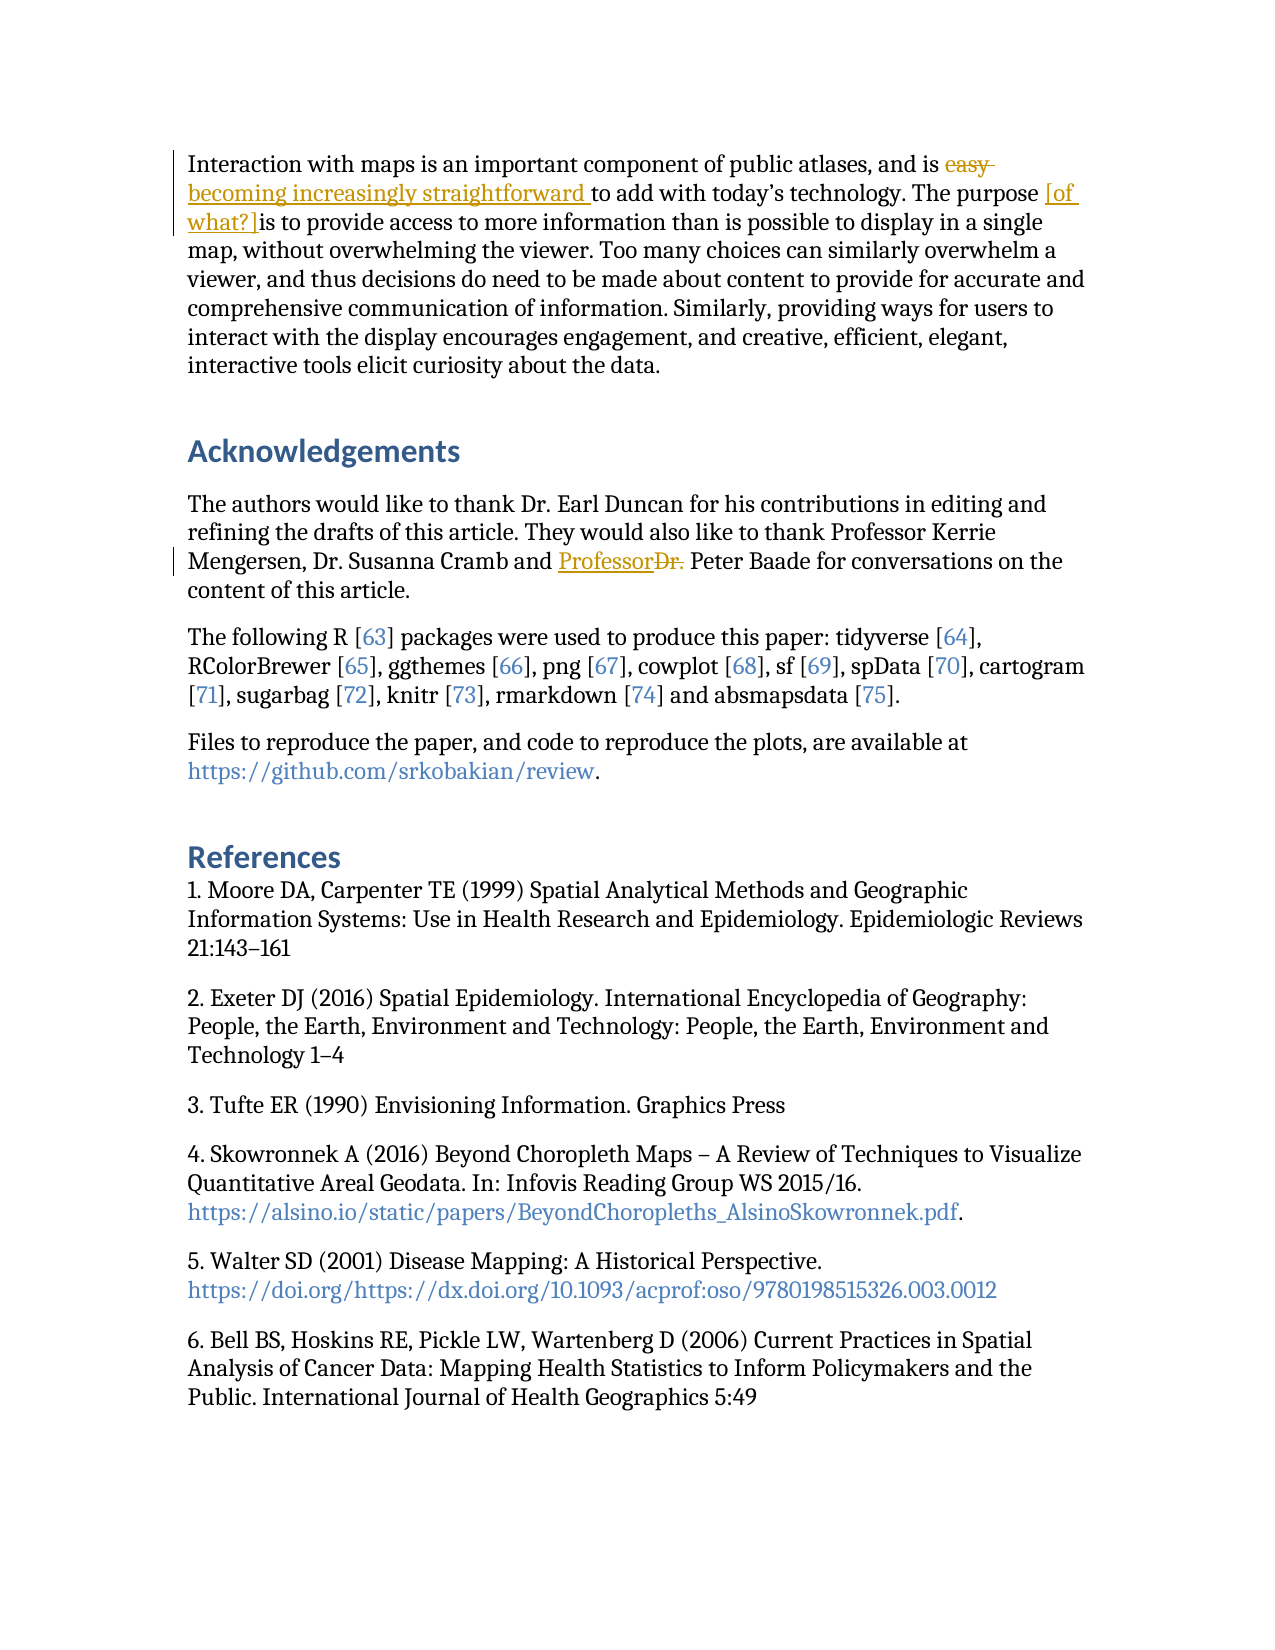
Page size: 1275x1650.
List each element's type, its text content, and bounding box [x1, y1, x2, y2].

text 5. Walter SD (2001) Disease Mapping: A Historical Perspective. https://doi.org/https://dx.doi.org/10.1093/acprof:oso/9780198515326.003.0012 [187, 1247, 1087, 1305]
text The following R [63] packages were used to produce this paper: tidyverse [64], RColorBrewer [65], ggthemes [66], png [67], cowplot [68], sf [69], spData [70], cartogram [71], sugarbag [72], knitr [73], rmarkdown [74] and absmapsdata [75]. [187, 623, 1087, 709]
text 1. Moore DA, Carpenter TE (1999) Spatial Analytical Methods and Geographic Information Systems: Use in Health Research and Epidemiology. Epidemiologic Reviews 21:143–161 [187, 876, 1087, 963]
subtitle References [187, 836, 1087, 876]
text 4. Skowronnek A (2016) Beyond Choropleth Maps – A Review of Techniques to Visualize Quantitative Areal Geodata. In: Infovis Reading Group WS 2015/16. https://alsino.io/static/papers/BeyondChoropleths_AlsinoSkowronnek.pdf. [187, 1140, 1087, 1226]
text Files to reproduce the paper, and code to reproduce the plots, are available at https://github.com/srkobakian/review. [187, 728, 1087, 786]
text The authors would like to thank Dr. Earl Duncan for his contributions in editing and refining the drafts of this article. They would also like to thank Professor Kerrie Mengersen, Dr. Susanna Cramb and Peter Baade for conversations on the content of this article. [187, 489, 1087, 604]
text 3. Tufte ER (1990) Envisioning Information. Graphics Press [187, 1091, 1087, 1119]
text Interaction with maps is an important component of public atlases, and is to add with today’s technology. The purpose is to provide access to more information than is possible to display in a single map, without overwhelming the viewer. Too many choices can similarly overwhelm a viewer, and thus decisions do need to be made about content to provide for accurate and comprehensive communication of information. Similarly, providing ways for users to interact with the display encourages engagement, and creative, efficient, elegant, interactive tools elicit curiosity about the data. [187, 150, 1087, 380]
subtitle Acknowledgements [187, 430, 1087, 471]
text 6. Bell BS, Hoskins RE, Pickle LW, Wartenberg D (2006) Current Practices in Spatial Analysis of Cancer Data: Mapping Health Statistics to Inform Policymakers and the Public. International Journal of Health Geographics 5:49 [187, 1326, 1087, 1412]
text 2. Exeter DJ (2016) Spatial Epidemiology. International Encyclopedia of Geography: People, the Earth, Environment and Technology: People, the Earth, Environment and Technology 1–4 [187, 983, 1087, 1070]
